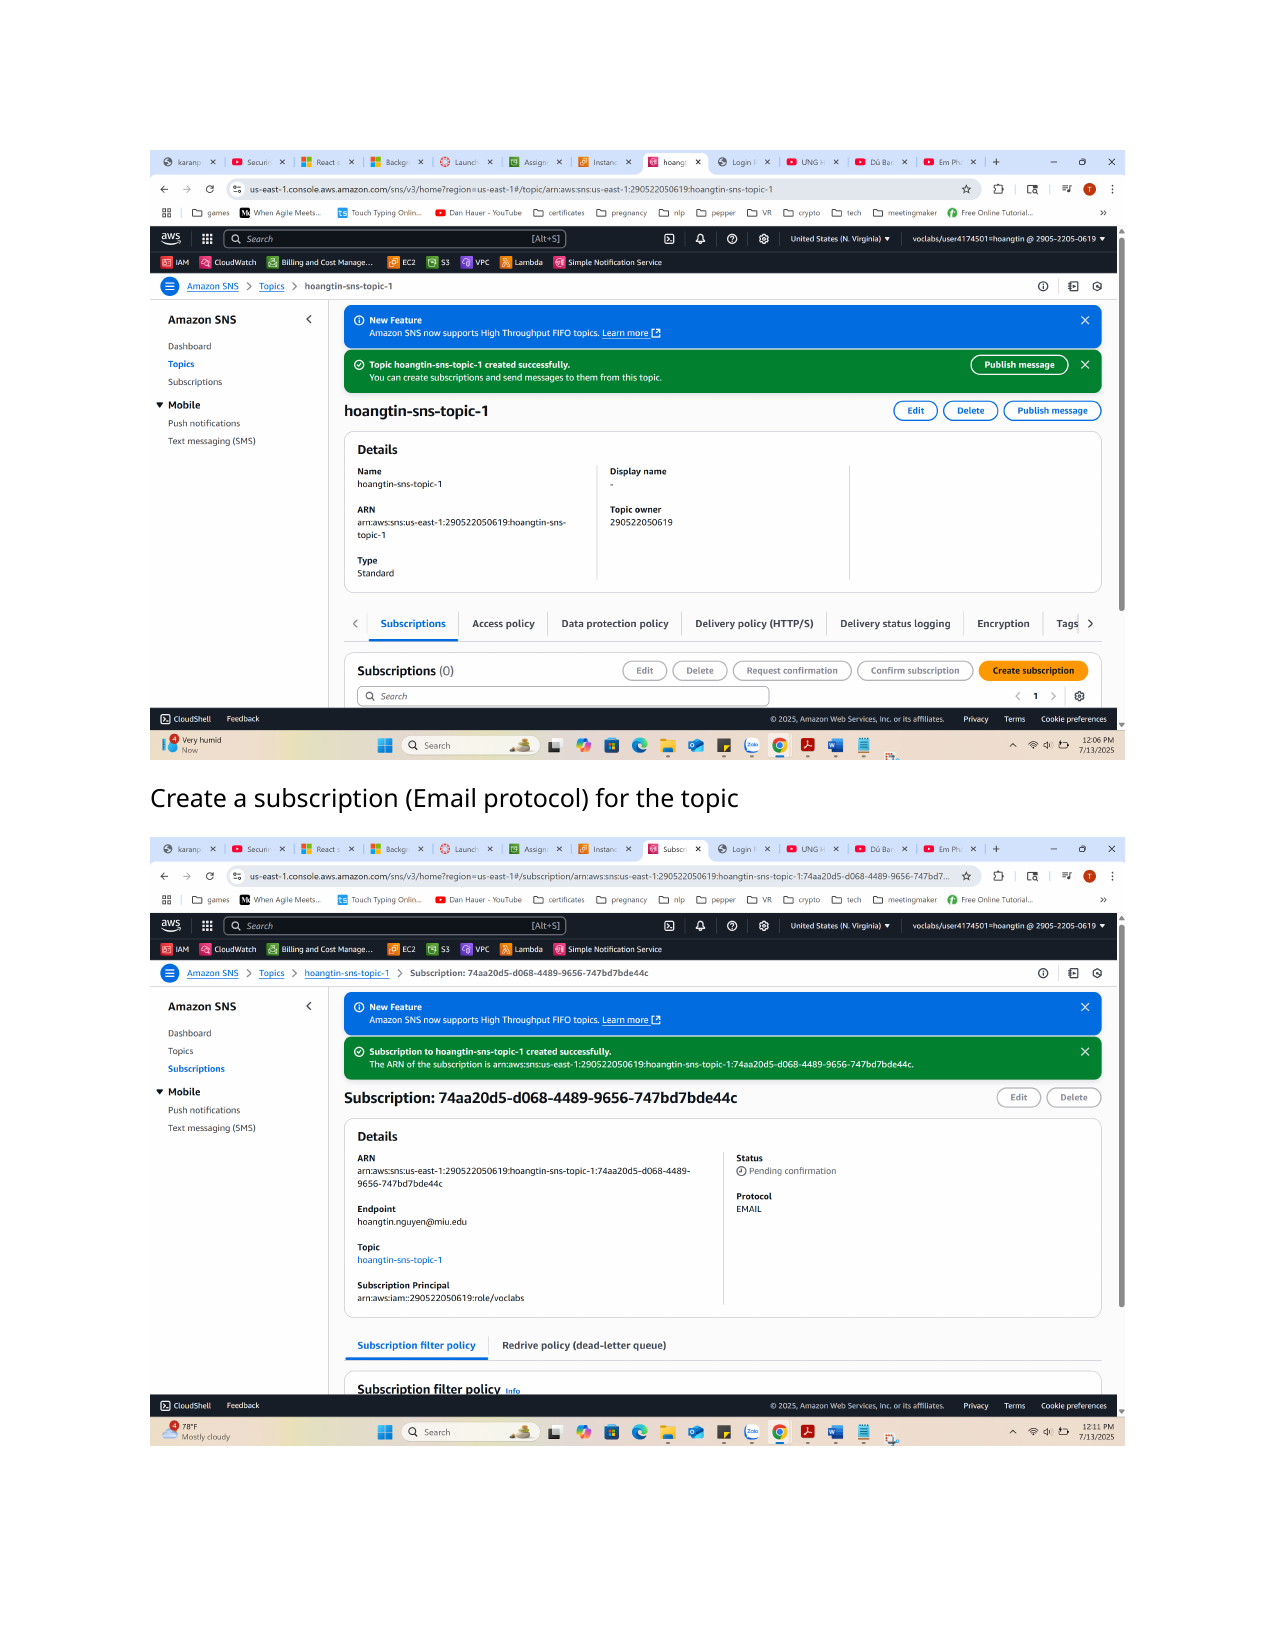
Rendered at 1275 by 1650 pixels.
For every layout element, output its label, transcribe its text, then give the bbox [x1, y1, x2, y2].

picture [150, 837, 1125, 1446]
picture [150, 150, 1125, 760]
text Create a subscription (Email protocol) for the topic [150, 781, 1125, 815]
